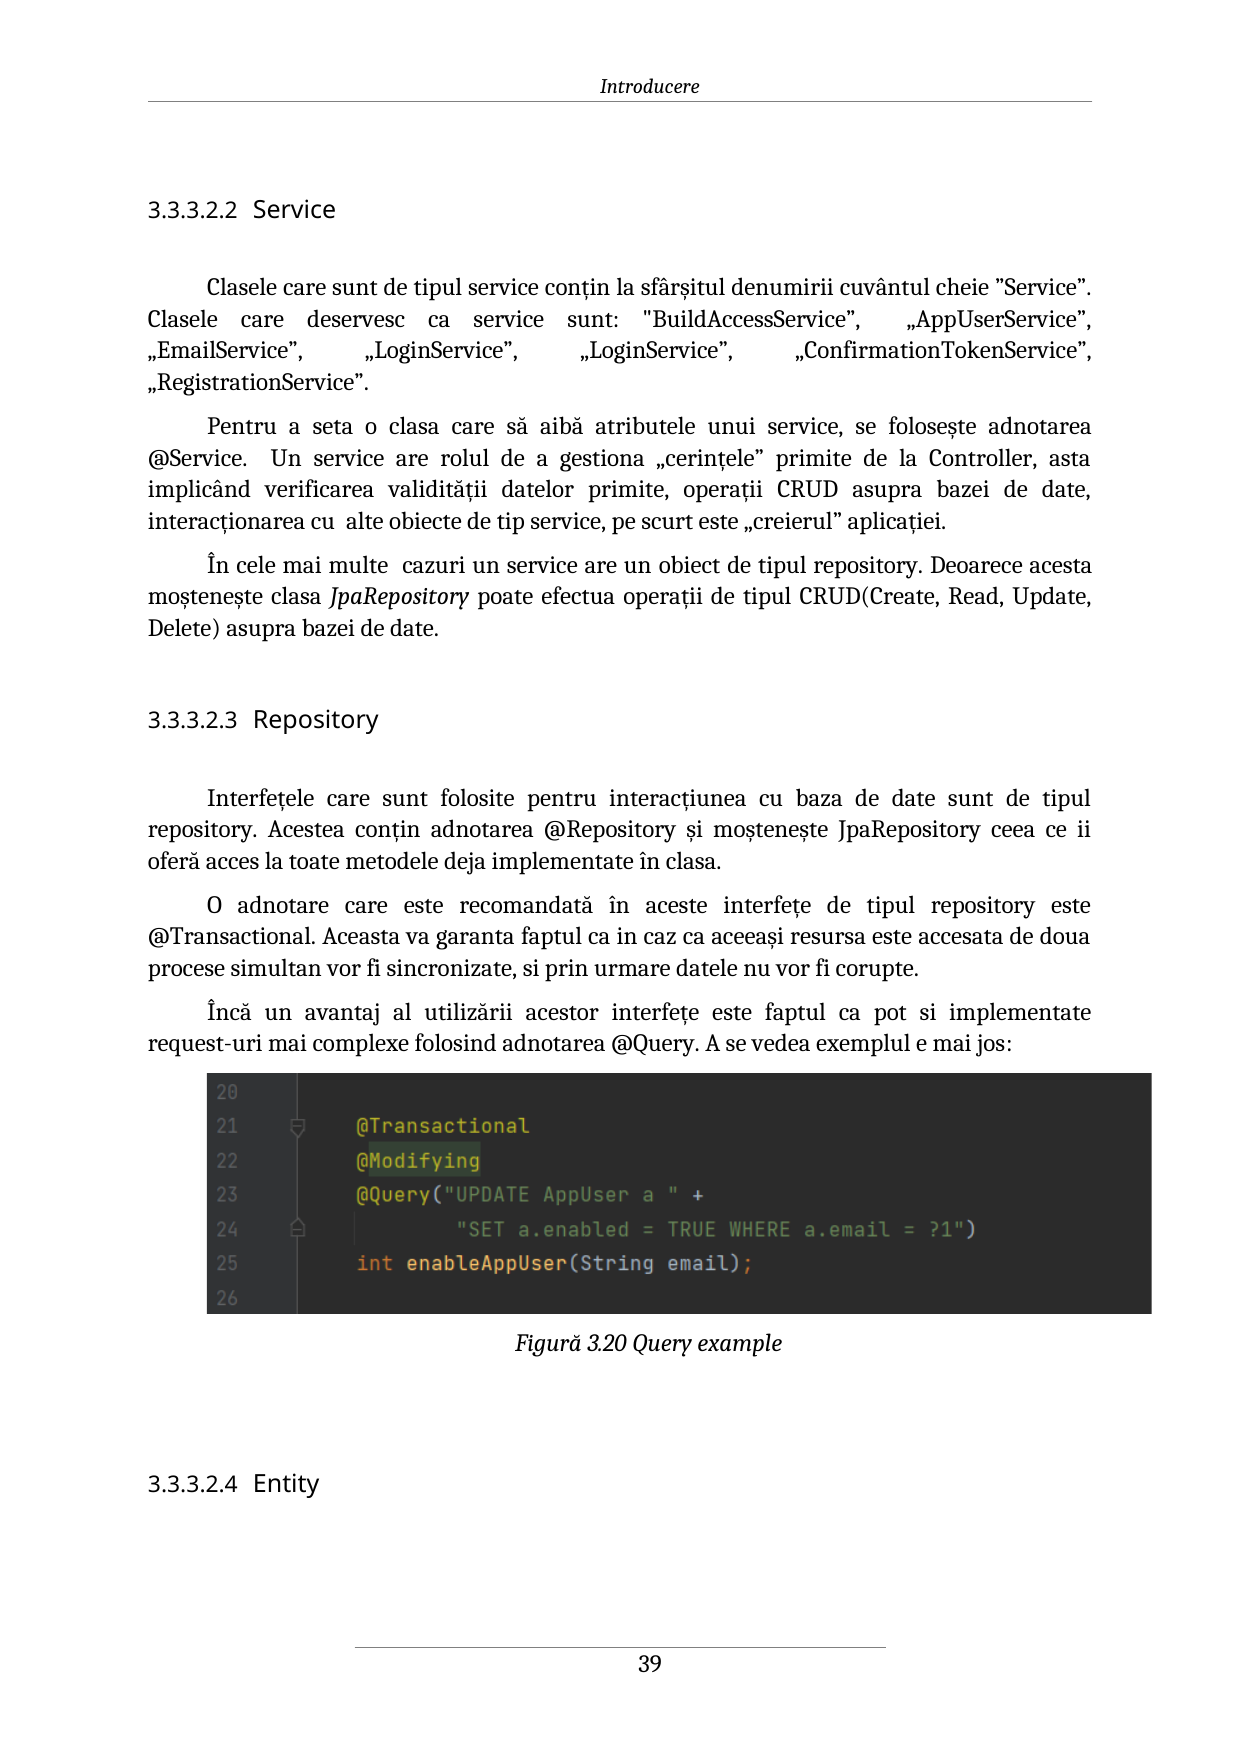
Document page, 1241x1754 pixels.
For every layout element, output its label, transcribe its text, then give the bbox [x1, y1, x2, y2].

text O adnotare care este recomandată în aceste interfețe de tipul repository este @Transactional. Aceasta va garanta faptul ca in caz ca aceeași resursa este accesata de doua procese simultan vor fi sincronizate, si prin urmare datele nu vor fi corupte. [148, 891, 1092, 982]
picture [206, 1073, 1152, 1314]
text Clasele care sunt de tipul service conțin la sfârșitul denumirii cuvântul cheie ”Service”. Clasele care deservesc ca service sunt: "BuildAccessService”, „AppUserService”, „EmailService”, „LoginService”, „LoginService”, „ConfirmationTokenService”, „RegistrationService”. [148, 273, 1092, 397]
text Interfețele care sunt folosite pentru interacțiunea cu baza de date sunt de tipul repository. Acestea conțin adnotarea @Repository și moștenește JpaRepository ceea ce ii oferă acces la toate metodele deja implementate în clasa. [148, 783, 1092, 875]
subtitle Entity [148, 1466, 1092, 1500]
text Pentru a seta o clasa care să aibă atributele unui service, se folosește adnotarea @Service. Un service are rolul de a gestiona „cerințele” primite de la Controller, asta implicând verificarea validității datelor primite, operații CRUD asupra bazei de date, interacționarea cu alte obiecte de tip service, pe scurt este „creierul” aplicației. [148, 412, 1092, 535]
subtitle Service [148, 192, 1092, 226]
text În cele mai multe cazuri un service are un obiect de tipul repository. Deoarece acesta moștenește clasa JpaRepository poate efectua operații de tipul CRUD(Create, Read, Update, Delete) asupra bazei de date. [148, 551, 1092, 643]
subtitle Repository [148, 702, 1092, 736]
text Încă un avantaj al utilizării acestor interfețe este faptul ca pot si implementate request-uri mai complexe folosind adnotarea @Query. A se vedea exemplul e mai jos: [148, 998, 1092, 1058]
